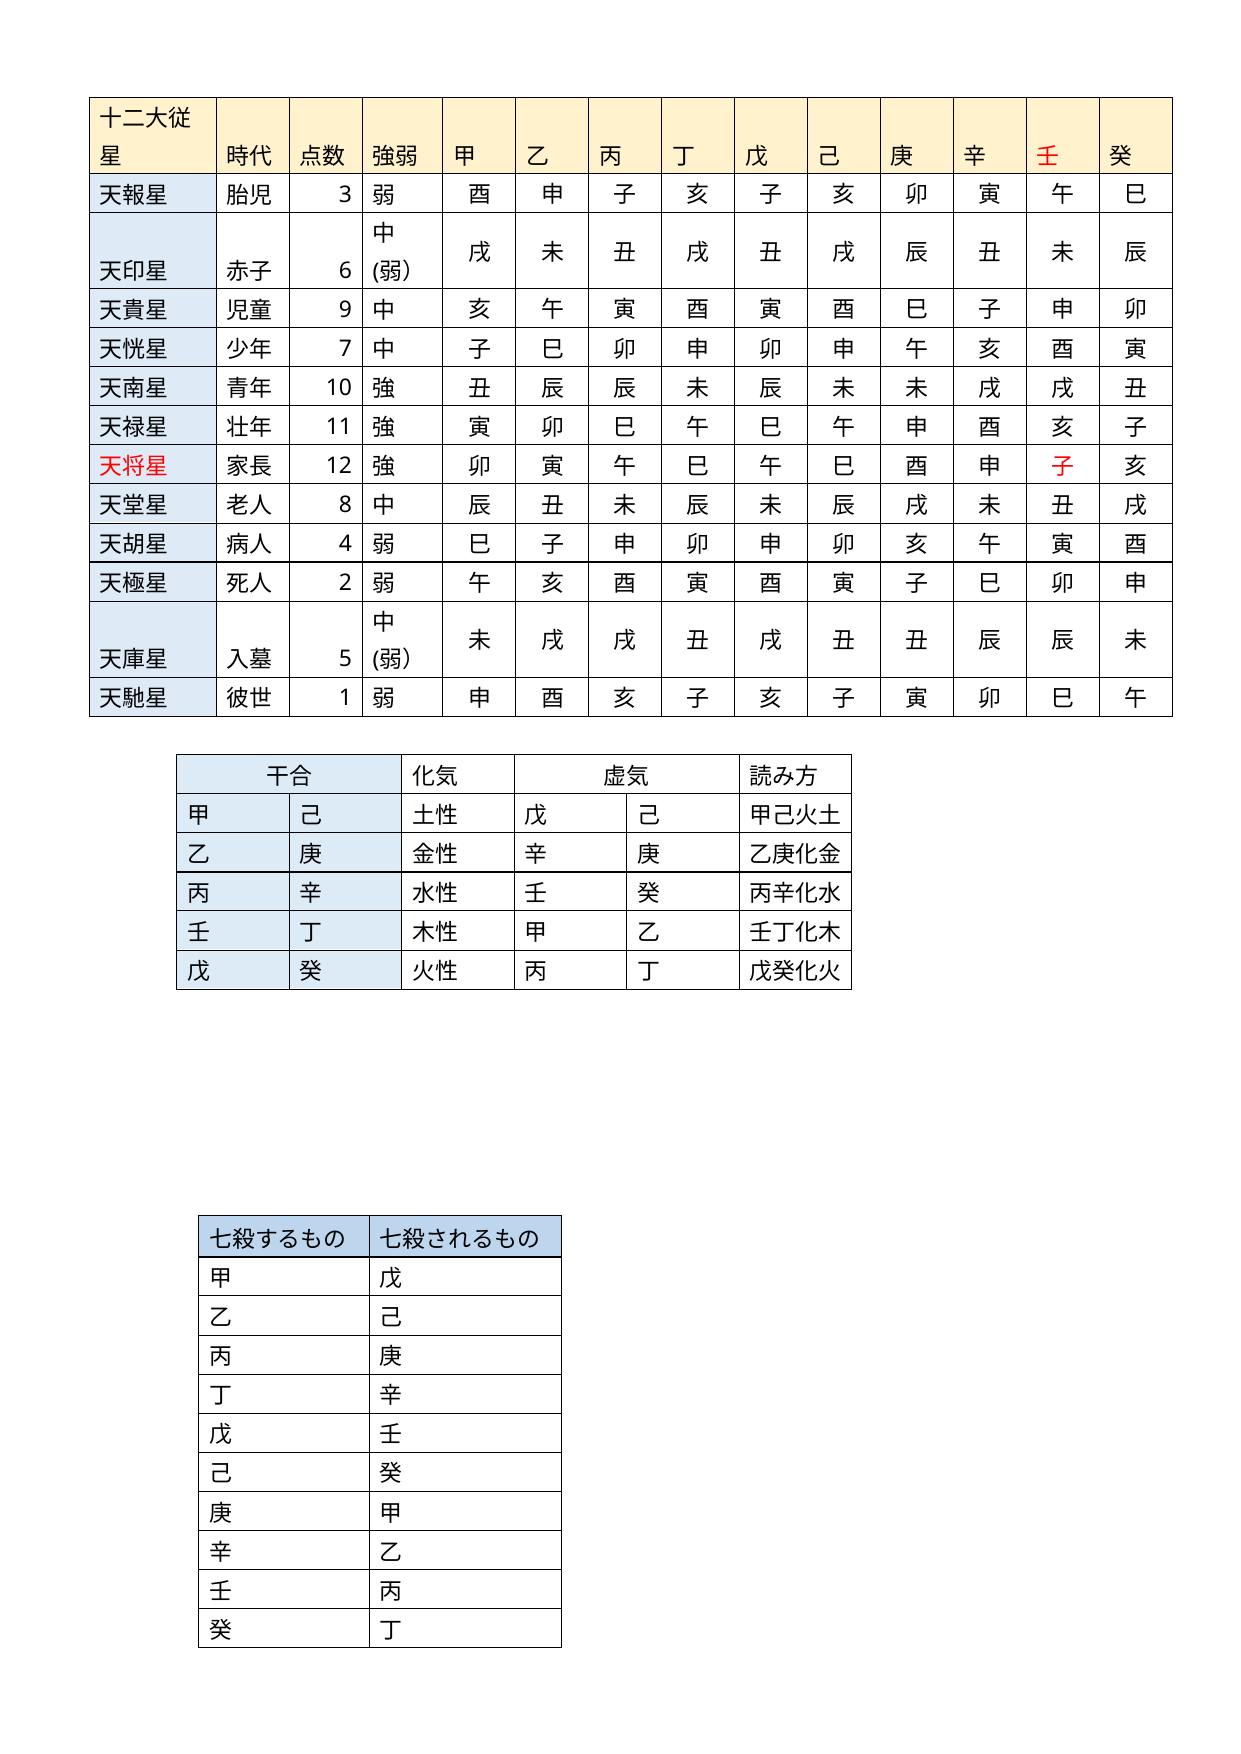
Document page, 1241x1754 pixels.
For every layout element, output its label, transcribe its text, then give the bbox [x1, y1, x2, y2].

table_cell 申 [1100, 563, 1172, 601]
table_cell 中(弱） [363, 602, 442, 677]
table_cell 巳 [1027, 678, 1099, 716]
table_cell 子 [954, 289, 1026, 327]
table_cell 辰 [735, 367, 807, 405]
table_cell 午 [662, 406, 734, 444]
table_cell 寅 [735, 289, 807, 327]
table_cell 未 [662, 367, 734, 405]
table_cell 亥 [516, 563, 588, 601]
table_cell 午 [516, 289, 588, 327]
table_cell 辰 [808, 484, 880, 522]
table_cell 2 [290, 563, 362, 601]
table_cell 天庫星 [90, 602, 216, 677]
table_cell 巳 [735, 406, 807, 444]
table_cell 戌 [443, 213, 515, 288]
table_cell 丑 [881, 602, 953, 677]
table_cell 戌 [1100, 484, 1172, 522]
table_cell 戌 [954, 367, 1026, 405]
table_cell 亥 [1100, 445, 1172, 483]
table_cell 寅 [662, 563, 734, 601]
table_cell 巳 [443, 524, 515, 561]
table_cell 12 [290, 445, 362, 483]
table_cell 巳 [516, 328, 588, 366]
table_cell 赤子 [217, 213, 289, 288]
table_cell 庚 [627, 833, 739, 871]
table_cell 天南星 [90, 367, 216, 405]
table_cell 寅 [516, 445, 588, 483]
table_cell 辛 [515, 833, 626, 871]
table_cell 天胡星 [90, 524, 216, 561]
table_cell 中 [363, 484, 442, 522]
table_cell 彼世 [217, 678, 289, 716]
table_cell 寅 [881, 678, 953, 716]
table_cell 丁 [370, 1609, 561, 1647]
table_cell 午 [589, 445, 661, 483]
table_cell 巳 [1100, 174, 1172, 212]
table_cell 丙辛化水 [740, 873, 851, 910]
table_cell 天報星 [90, 174, 216, 212]
table_cell 8 [290, 484, 362, 522]
table_cell 戊 [177, 951, 289, 988]
table_header 七殺するもの [199, 1216, 369, 1256]
table_cell 丙 [370, 1570, 561, 1608]
table_cell 寅 [443, 406, 515, 444]
table_header 庚 [881, 98, 953, 173]
table_cell 未 [589, 484, 661, 522]
table_cell 病人 [217, 524, 289, 561]
table_cell 亥 [881, 524, 953, 561]
table_cell 甲己火土 [740, 794, 851, 832]
table_cell 申 [954, 445, 1026, 483]
table_cell 乙 [370, 1531, 561, 1569]
table_cell 丑 [516, 484, 588, 522]
table_cell 寅 [954, 174, 1026, 212]
table_cell 寅 [1027, 524, 1099, 561]
table_cell 家長 [217, 445, 289, 483]
table_cell 癸 [370, 1453, 561, 1491]
table_cell 寅 [1100, 328, 1172, 366]
table_cell 子 [808, 678, 880, 716]
table_cell 戊癸化火 [740, 951, 851, 988]
table_cell 天貴星 [90, 289, 216, 327]
table_cell 水性 [402, 873, 514, 910]
table_cell 丁 [627, 951, 739, 988]
table_cell 亥 [808, 174, 880, 212]
table_cell 死人 [217, 563, 289, 601]
table_cell 辛 [370, 1375, 561, 1413]
table_cell 甲 [370, 1492, 561, 1530]
table_cell 己 [199, 1453, 369, 1491]
table_cell 卯 [516, 406, 588, 444]
table_cell 戌 [1027, 367, 1099, 405]
table_cell 壮年 [217, 406, 289, 444]
table_cell 強 [363, 367, 442, 405]
table_cell 申 [516, 174, 588, 212]
table_cell 戌 [516, 602, 588, 677]
table_header 化気 [402, 755, 514, 793]
table_cell 丑 [735, 213, 807, 288]
table_cell 強 [363, 406, 442, 444]
table_cell 子 [662, 678, 734, 716]
table_cell 酉 [1027, 328, 1099, 366]
table_cell 卯 [735, 328, 807, 366]
table_cell 申 [808, 328, 880, 366]
table_cell 癸 [627, 873, 739, 910]
table_cell 壬 [515, 873, 626, 910]
table_cell 午 [443, 563, 515, 601]
table_cell 巳 [881, 289, 953, 327]
table_cell 未 [1100, 602, 1172, 677]
table_cell 壬丁化木 [740, 911, 851, 949]
table_cell 丑 [662, 602, 734, 677]
table_cell 己 [370, 1296, 561, 1334]
table_cell 天将星 [90, 445, 216, 483]
table_header 強弱 [363, 98, 442, 173]
table_cell 庚 [290, 833, 401, 871]
table_header 癸 [1100, 98, 1172, 173]
table_header 丁 [662, 98, 734, 173]
table_cell 甲 [177, 794, 289, 832]
table_cell 胎児 [217, 174, 289, 212]
table_cell 丁 [290, 911, 401, 949]
table_cell 子 [516, 524, 588, 561]
table_cell 乙 [627, 911, 739, 949]
table_cell 天恍星 [90, 328, 216, 366]
table_cell 戌 [662, 213, 734, 288]
table_header 乙 [516, 98, 588, 173]
table_cell 児童 [217, 289, 289, 327]
table_cell 卯 [662, 524, 734, 561]
table_cell 午 [735, 445, 807, 483]
table_cell 壬 [177, 911, 289, 949]
table_cell 申 [662, 328, 734, 366]
table_cell 未 [808, 367, 880, 405]
table_cell 11 [290, 406, 362, 444]
table_cell 庚 [199, 1492, 369, 1530]
table_cell 酉 [954, 406, 1026, 444]
table_cell 巳 [589, 406, 661, 444]
table_cell 壬 [199, 1570, 369, 1608]
table_cell 強 [363, 445, 442, 483]
table_cell 未 [1027, 213, 1099, 288]
table_cell 甲 [515, 911, 626, 949]
table_cell 中(弱） [363, 213, 442, 288]
table_cell 巳 [954, 563, 1026, 601]
table_cell 中 [363, 289, 442, 327]
table_cell 酉 [443, 174, 515, 212]
table_cell 辰 [662, 484, 734, 522]
table_cell 申 [735, 524, 807, 561]
table_cell 未 [735, 484, 807, 522]
table_header 七殺されるもの [370, 1216, 561, 1256]
table_cell 青年 [217, 367, 289, 405]
table_header 虚気 [515, 755, 739, 793]
table_header 戊 [735, 98, 807, 173]
table_cell 卯 [1027, 563, 1099, 601]
table_cell 申 [443, 678, 515, 716]
table_cell 丙 [177, 873, 289, 910]
table_cell 未 [516, 213, 588, 288]
table_cell 卯 [443, 445, 515, 483]
table_cell 6 [290, 213, 362, 288]
table_header 甲 [443, 98, 515, 173]
table_cell 午 [881, 328, 953, 366]
table_cell 午 [808, 406, 880, 444]
table_cell 子 [881, 563, 953, 601]
table_cell 乙 [177, 833, 289, 871]
table_header 壬 [1027, 98, 1099, 173]
table_cell 辛 [290, 873, 401, 910]
table_cell 戌 [735, 602, 807, 677]
table_cell 辰 [1027, 602, 1099, 677]
table_cell 天印星 [90, 213, 216, 288]
table_cell 天堂星 [90, 484, 216, 522]
table_cell 戊 [515, 794, 626, 832]
table_cell 子 [735, 174, 807, 212]
table_cell 酉 [1100, 524, 1172, 561]
table_cell 木性 [402, 911, 514, 949]
table_cell 子 [443, 328, 515, 366]
table_cell 4 [290, 524, 362, 561]
table_cell 辰 [516, 367, 588, 405]
table_cell 酉 [662, 289, 734, 327]
table_cell 午 [954, 524, 1026, 561]
table_cell 巳 [808, 445, 880, 483]
table_cell 寅 [808, 563, 880, 601]
table_cell 戌 [589, 602, 661, 677]
table_cell 丙 [515, 951, 626, 988]
table_cell 7 [290, 328, 362, 366]
table_cell 5 [290, 602, 362, 677]
table_cell 弱 [363, 524, 442, 561]
table_cell 卯 [881, 174, 953, 212]
table_cell 亥 [589, 678, 661, 716]
table_cell 己 [627, 794, 739, 832]
table_cell 午 [1100, 678, 1172, 716]
table_cell 壬 [370, 1414, 561, 1452]
table_cell 酉 [881, 445, 953, 483]
table_cell 戌 [808, 213, 880, 288]
table_cell 己 [290, 794, 401, 832]
table_cell 子 [1027, 445, 1099, 483]
table_cell 申 [589, 524, 661, 561]
table_header 丙 [589, 98, 661, 173]
table_header 時代 [217, 98, 289, 173]
table_cell 乙庚化金 [740, 833, 851, 871]
table_header 干合 [177, 755, 401, 793]
table_cell 丑 [589, 213, 661, 288]
table_cell 亥 [443, 289, 515, 327]
table_cell 卯 [589, 328, 661, 366]
table_cell 亥 [735, 678, 807, 716]
table_cell 丑 [1100, 367, 1172, 405]
table_cell 甲 [199, 1258, 369, 1295]
table_cell 乙 [199, 1296, 369, 1334]
table_cell 丑 [954, 213, 1026, 288]
table_cell 弱 [363, 563, 442, 601]
table_cell 辰 [954, 602, 1026, 677]
table_cell 土性 [402, 794, 514, 832]
table_cell 弱 [363, 174, 442, 212]
table_cell 辰 [1100, 213, 1172, 288]
table_cell 丁 [199, 1375, 369, 1413]
table_cell 老人 [217, 484, 289, 522]
table_cell 入墓 [217, 602, 289, 677]
table_cell 寅 [589, 289, 661, 327]
table_cell 卯 [954, 678, 1026, 716]
table_cell 火性 [402, 951, 514, 988]
table_cell 弱 [363, 678, 442, 716]
table_cell 丑 [1027, 484, 1099, 522]
table_cell 酉 [589, 563, 661, 601]
table_cell 卯 [1100, 289, 1172, 327]
table_cell 亥 [662, 174, 734, 212]
table_cell 辰 [443, 484, 515, 522]
table_cell 戊 [199, 1414, 369, 1452]
table_cell 癸 [290, 951, 401, 988]
table_cell 午 [1027, 174, 1099, 212]
table_cell 辛 [199, 1531, 369, 1569]
table_cell 亥 [1027, 406, 1099, 444]
table_cell 少年 [217, 328, 289, 366]
table_header 十二大従星 [90, 98, 216, 173]
table_cell 子 [589, 174, 661, 212]
table_header 己 [808, 98, 880, 173]
table_cell 酉 [735, 563, 807, 601]
table_cell 卯 [808, 524, 880, 561]
table_cell 丙 [199, 1336, 369, 1373]
table_cell 亥 [954, 328, 1026, 366]
table_header 辛 [954, 98, 1026, 173]
table_cell 天極星 [90, 563, 216, 601]
table_cell 未 [954, 484, 1026, 522]
table_cell 未 [881, 367, 953, 405]
table_cell 申 [881, 406, 953, 444]
table_header 点数 [290, 98, 362, 173]
table_cell 酉 [808, 289, 880, 327]
table_cell 3 [290, 174, 362, 212]
table_cell 金性 [402, 833, 514, 871]
table_cell 庚 [370, 1336, 561, 1373]
table_cell 辰 [881, 213, 953, 288]
table_cell 10 [290, 367, 362, 405]
table_cell 申 [1027, 289, 1099, 327]
table_cell 丑 [808, 602, 880, 677]
table_cell 中 [363, 328, 442, 366]
table_cell 巳 [662, 445, 734, 483]
table_cell 未 [443, 602, 515, 677]
table_cell 戊 [370, 1258, 561, 1295]
table_cell 戌 [881, 484, 953, 522]
table_cell 丑 [443, 367, 515, 405]
table_cell 天馳星 [90, 678, 216, 716]
table_cell 子 [1100, 406, 1172, 444]
table_cell 酉 [516, 678, 588, 716]
table_cell 辰 [589, 367, 661, 405]
table_cell 癸 [199, 1609, 369, 1647]
table_cell 天禄星 [90, 406, 216, 444]
table_cell 1 [290, 678, 362, 716]
table_header 読み方 [740, 755, 851, 793]
table_cell 9 [290, 289, 362, 327]
